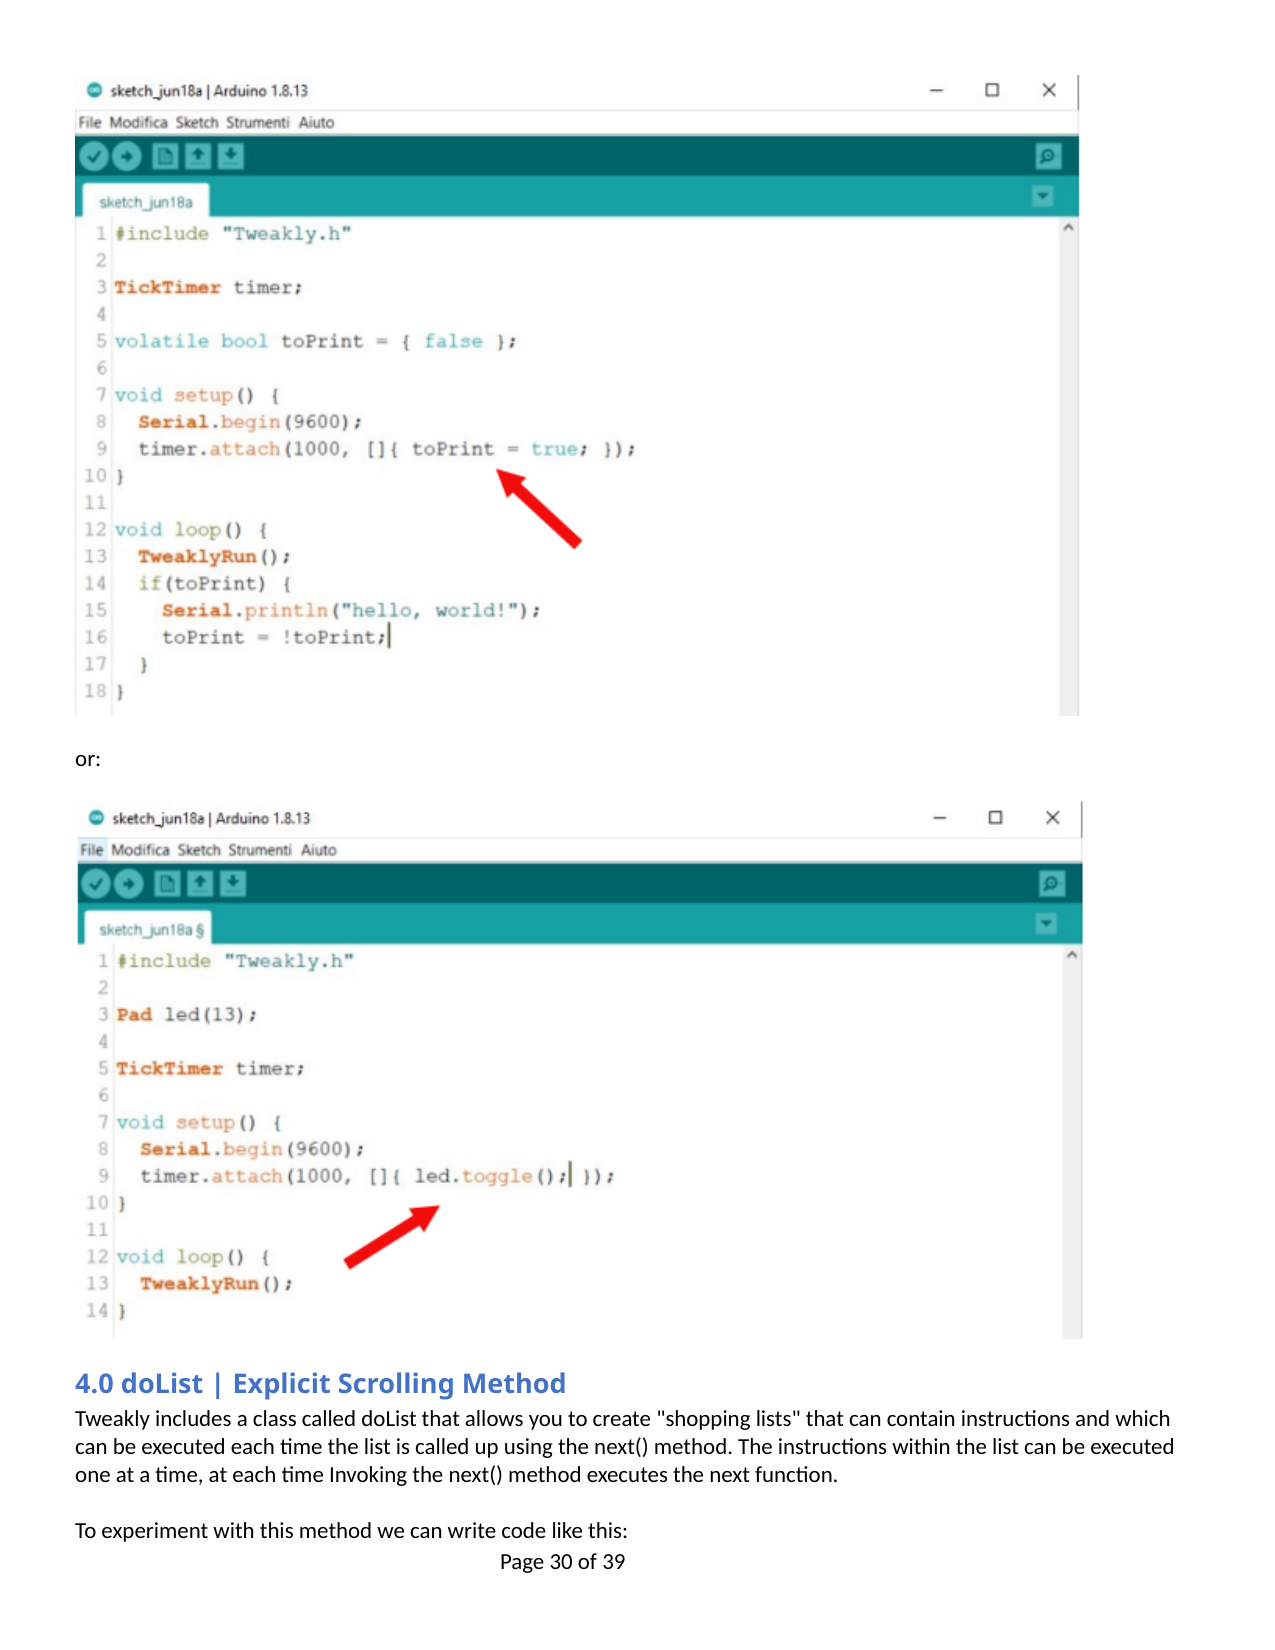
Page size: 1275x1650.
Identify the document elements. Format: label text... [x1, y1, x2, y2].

text or: [75, 744, 1200, 772]
subtitle 4.0 doList | Explicit Scrolling Method [75, 1364, 1200, 1401]
text To experiment with this method we can write code like this: [75, 1516, 1200, 1544]
text Tweakly includes a class called doList that allows you to create "shopping lists" that can contain instructions and which can be executed each time the list is called up using the next() method. The instructions within the list can be executed one at a time, at each time Invoking the next() method executes the next function. [75, 1404, 1200, 1488]
picture [75, 75, 1084, 716]
picture [75, 800, 1086, 1344]
